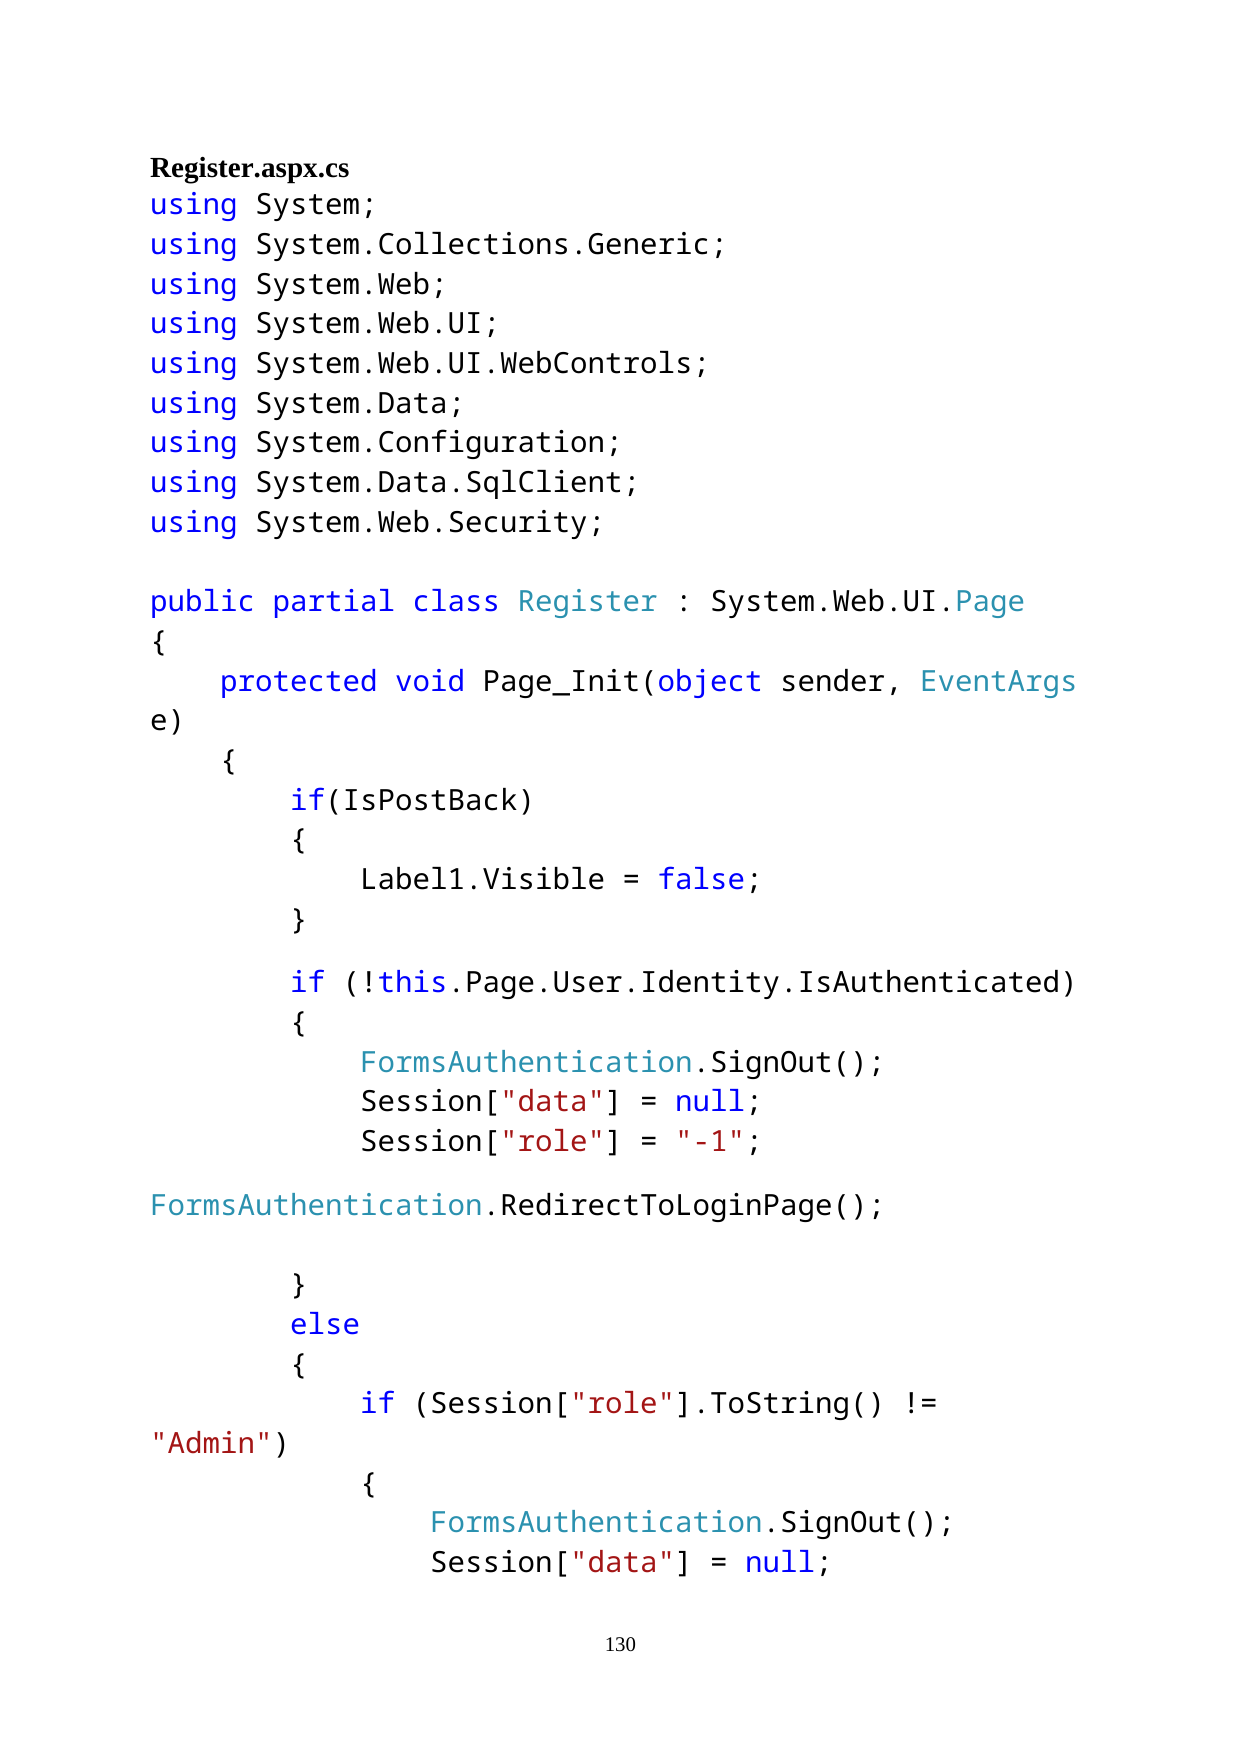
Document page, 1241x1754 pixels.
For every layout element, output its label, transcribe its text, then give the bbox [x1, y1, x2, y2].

text if(IsPostBack) [150, 779, 1090, 818]
text } [150, 1263, 1090, 1303]
text { [150, 620, 1090, 660]
text using System.Data.SqlClient; [150, 461, 1090, 501]
text FormsAuthentication.SignOut(); [150, 1502, 1090, 1541]
text protected void Page_Init(object sender, EventArgs e) [150, 660, 1090, 739]
text using System.Configuration; [150, 422, 1090, 461]
text } [150, 898, 1090, 938]
text if (!this.Page.User.Identity.IsAuthenticated) [150, 962, 1090, 1001]
text using System.Web; [150, 263, 1090, 303]
text using System.Web.UI; [150, 303, 1090, 342]
text using System.Web.Security; [150, 501, 1090, 541]
text Session["data"] = null; [150, 1081, 1090, 1120]
text Label1.Visible = false; [150, 858, 1090, 898]
text using System.Collections.Generic; [150, 223, 1090, 263]
text using System; [150, 183, 1090, 223]
text Register.aspx.cs [150, 150, 1090, 183]
text FormsAuthentication.RedirectToLoginPage(); [150, 1160, 1090, 1224]
text using System.Data; [150, 382, 1090, 422]
text if (Session["role"].ToString() != "Admin") [150, 1383, 1090, 1462]
text { [150, 1001, 1090, 1041]
text public partial class Register : System.Web.UI.Page [150, 580, 1090, 620]
text { [150, 1343, 1090, 1383]
text else [150, 1303, 1090, 1343]
text Session["data"] = null; [150, 1541, 1090, 1581]
text { [150, 739, 1090, 779]
text using System.Web.UI.WebControls; [150, 342, 1090, 382]
text { [150, 1462, 1090, 1502]
text { [150, 818, 1090, 858]
text FormsAuthentication.SignOut(); [150, 1041, 1090, 1081]
text Session["role"] = "-1"; [150, 1120, 1090, 1160]
